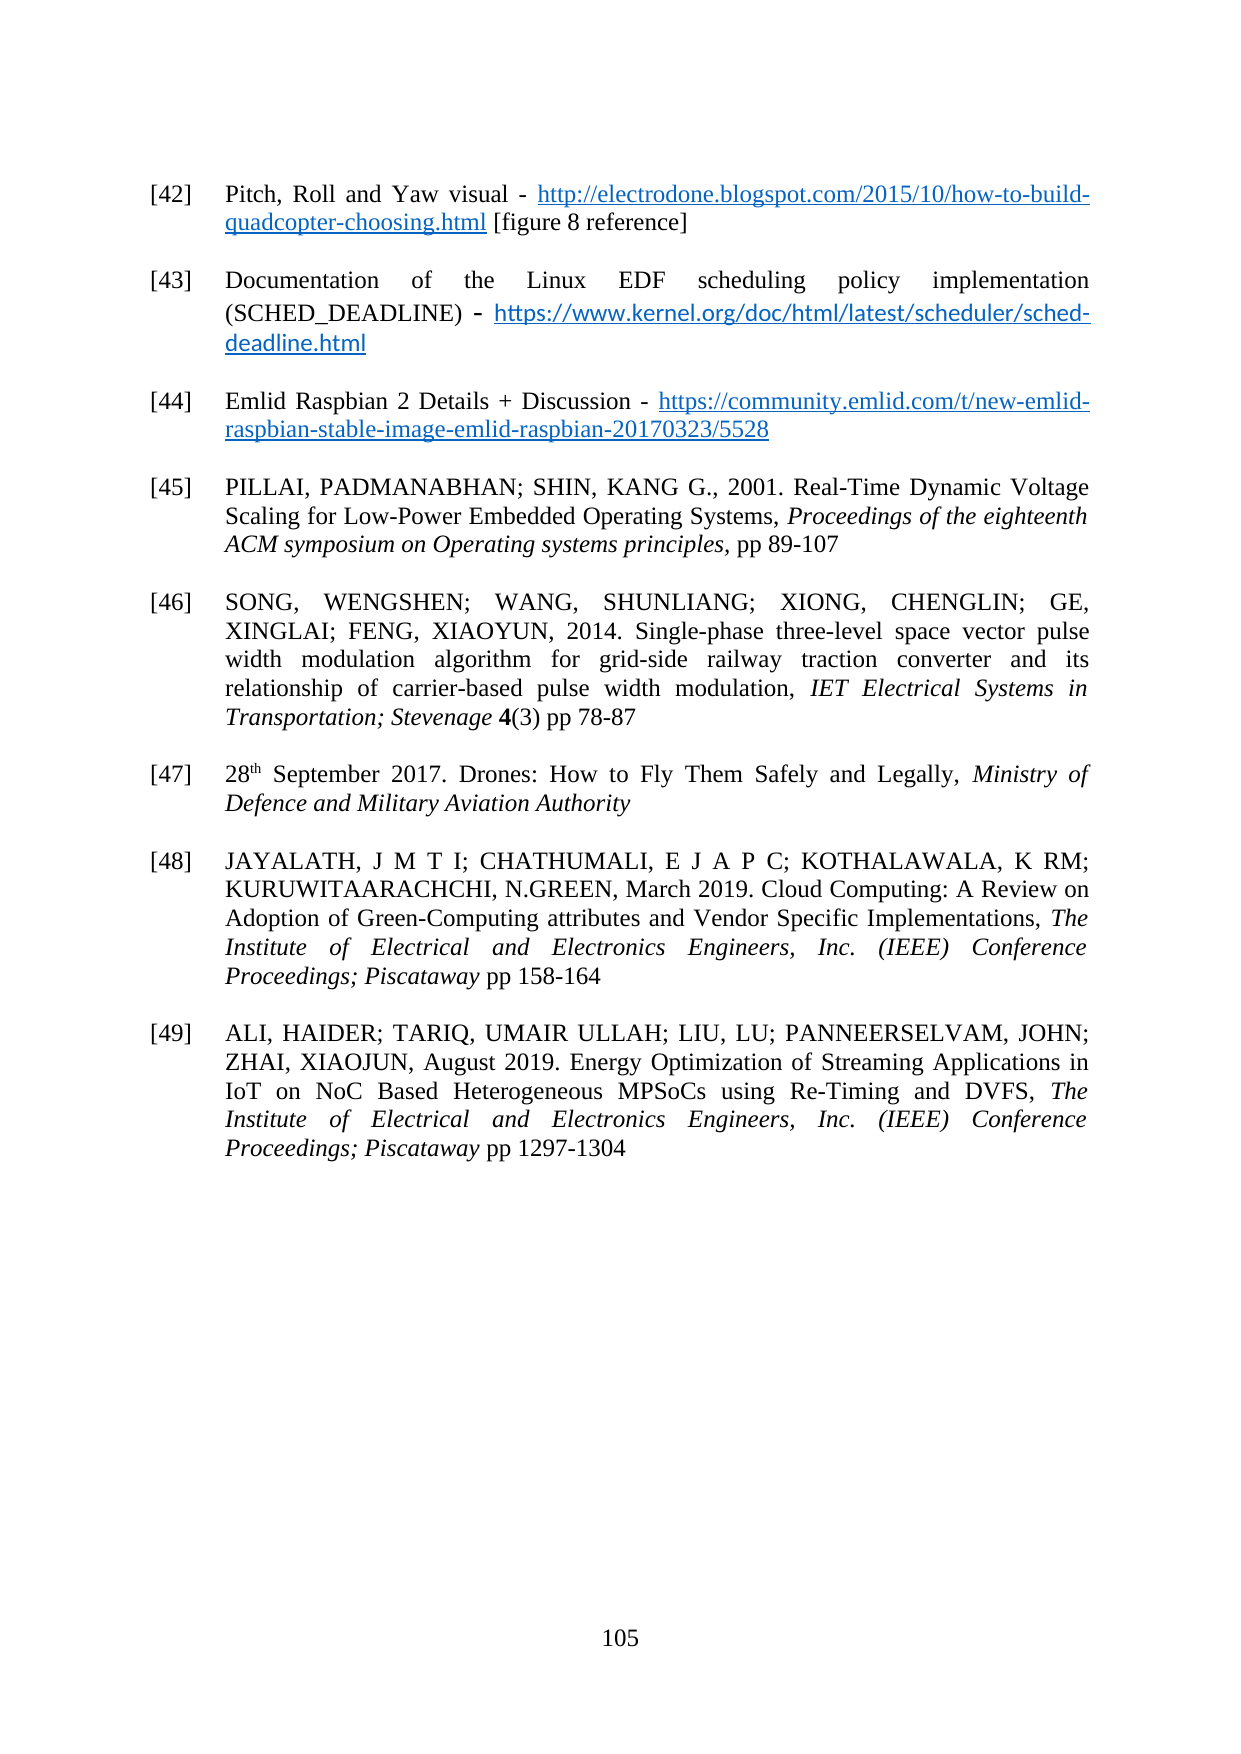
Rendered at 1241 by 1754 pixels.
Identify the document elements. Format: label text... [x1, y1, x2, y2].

text [42] Pitch, Roll and Yaw visual - http://electrodone.blogspot.com/2015/10/how-to-build-quadcopter-choosing.html [figure 8 reference] [150, 179, 1090, 236]
text [45] PILLAI, PADMANABHAN; SHIN, KANG G., 2001. Real-Time Dynamic Voltage Scaling for Low-Power Embedded Operating Systems, Proceedings of the eighteenth ACM symposium on Operating systems principles, pp 89-107 [150, 472, 1090, 558]
text [44] Emlid Raspbian 2 Details + Discussion - https://community.emlid.com/t/new-emlid-raspbian-stable-image-emlid-raspbian-20170323/5528 [150, 386, 1090, 443]
text [46] SONG, WENGSHEN; WANG, SHUNLIANG; XIONG, CHENGLIN; GE, XINGLAI; FENG, XIAOYUN, 2014. Single-phase three-level space vector pulse width modulation algorithm for grid-side railway traction converter and its relationship of carrier-based pulse width modulation, IET Electrical Systems in Transportation; Stevenage 4(3) pp 78-87 [150, 587, 1090, 731]
text [49] ALI, HAIDER; TARIQ, UMAIR ULLAH; LIU, LU; PANNEERSELVAM, JOHN; ZHAI, XIAOJUN, August 2019. Energy Optimization of Streaming Applications in IoT on NoC Based Heterogeneous MPSoCs using Re-Timing and DVFS, The Institute of Electrical and Electronics Engineers, Inc. (IEEE) Conference Proceedings; Piscataway pp 1297-1304 [150, 1018, 1090, 1162]
text [43] Documentation of the Linux EDF scheduling policy implementation (SCHED_DEADLINE) - https://www.kernel.org/doc/html/latest/scheduler/sched-deadline.html [150, 265, 1090, 358]
text [48] JAYALATH, J M T I; CHATHUMALI, E J A P C; KOTHALAWALA, K RM; KURUWITAARACHCHI, N.GREEN, March 2019. Cloud Computing: A Review on Adoption of Green-Computing attributes and Vendor Specific Implementations, The Institute of Electrical and Electronics Engineers, Inc. (IEEE) Conference Proceedings; Piscataway pp 158-164 [150, 846, 1090, 989]
text [47] 28th September 2017. Drones: How to Fly Them Safely and Legally, Ministry of Defence and Military Aviation Authority [150, 759, 1090, 817]
